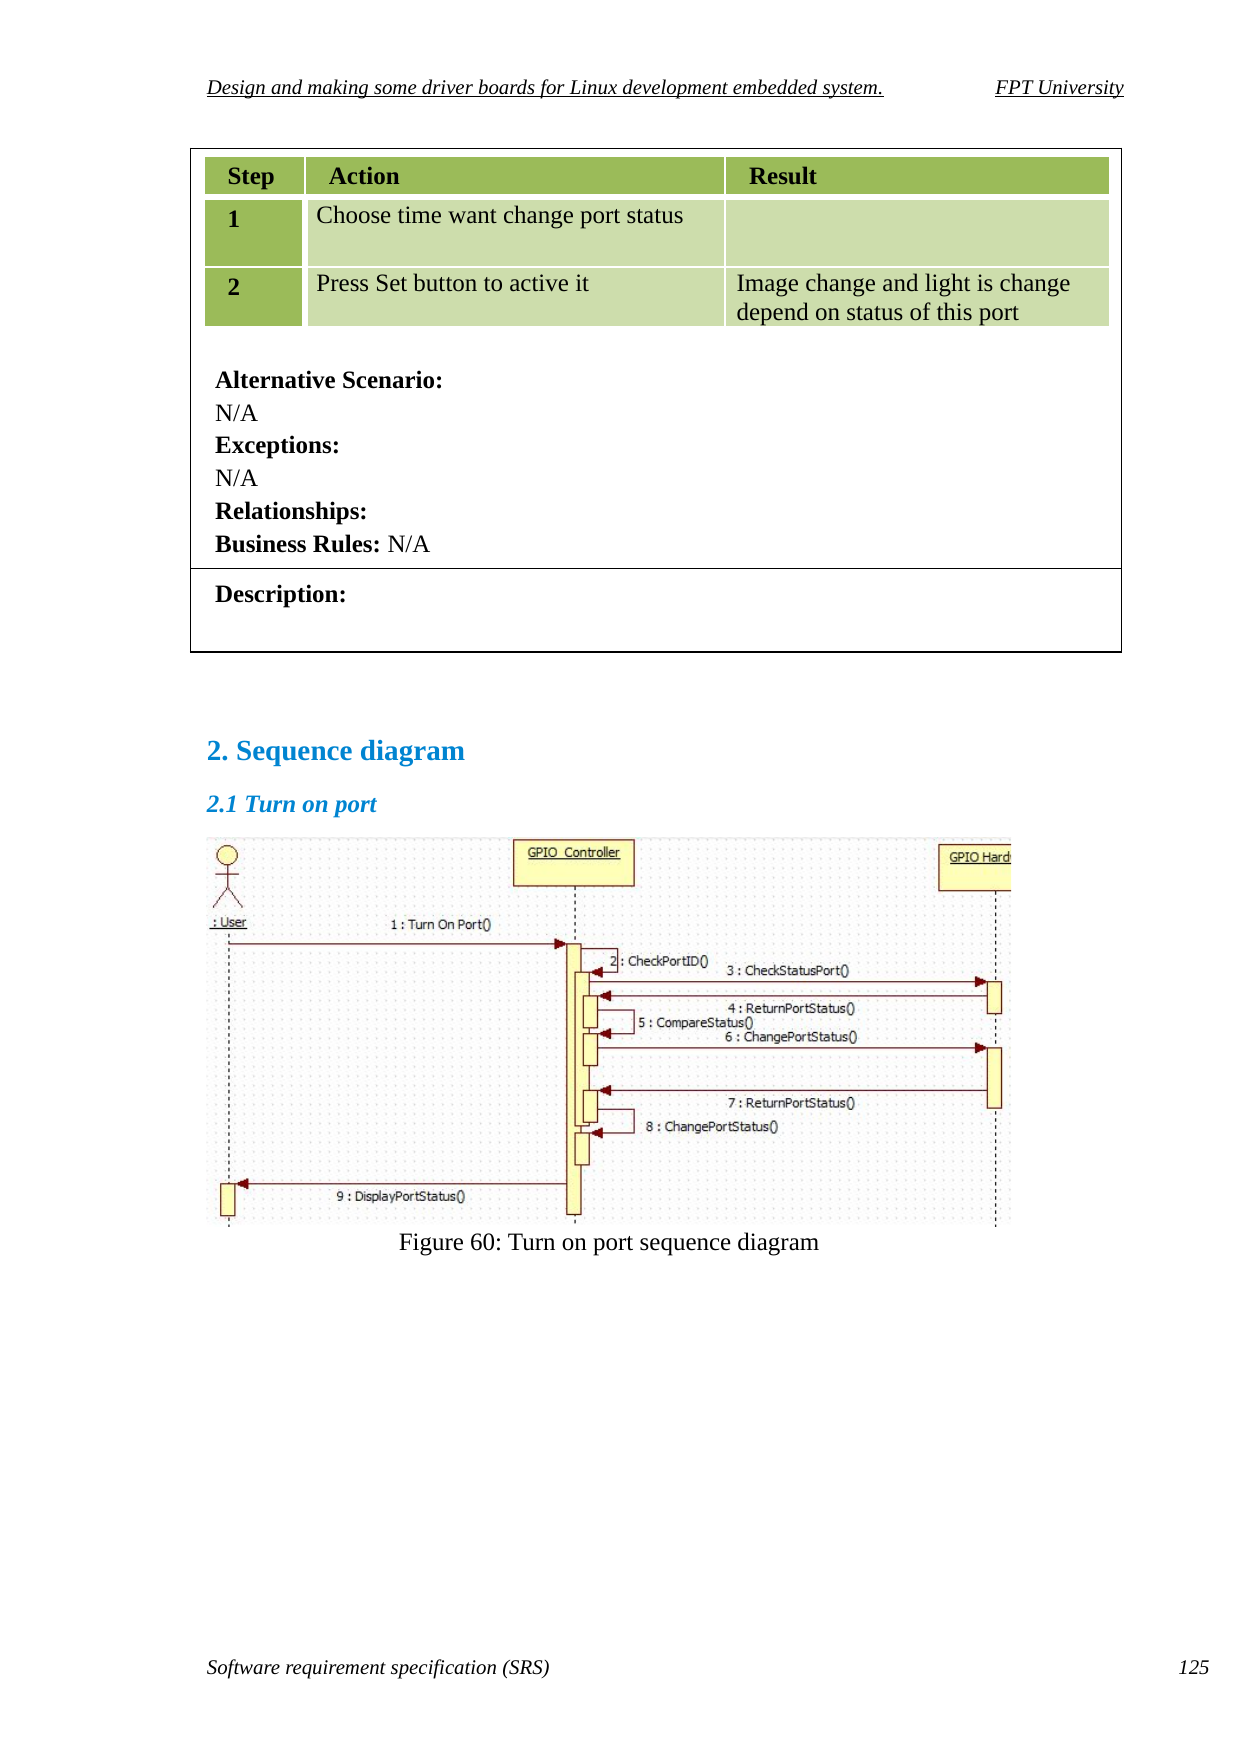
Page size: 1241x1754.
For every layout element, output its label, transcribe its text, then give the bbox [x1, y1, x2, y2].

table_cell Description: [191, 569, 1121, 651]
picture [206, 837, 1012, 1227]
subtitle 2.1 Turn on port [207, 789, 1122, 818]
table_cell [191, 149, 1121, 568]
subtitle 2. Sequence diagram [207, 733, 1122, 766]
